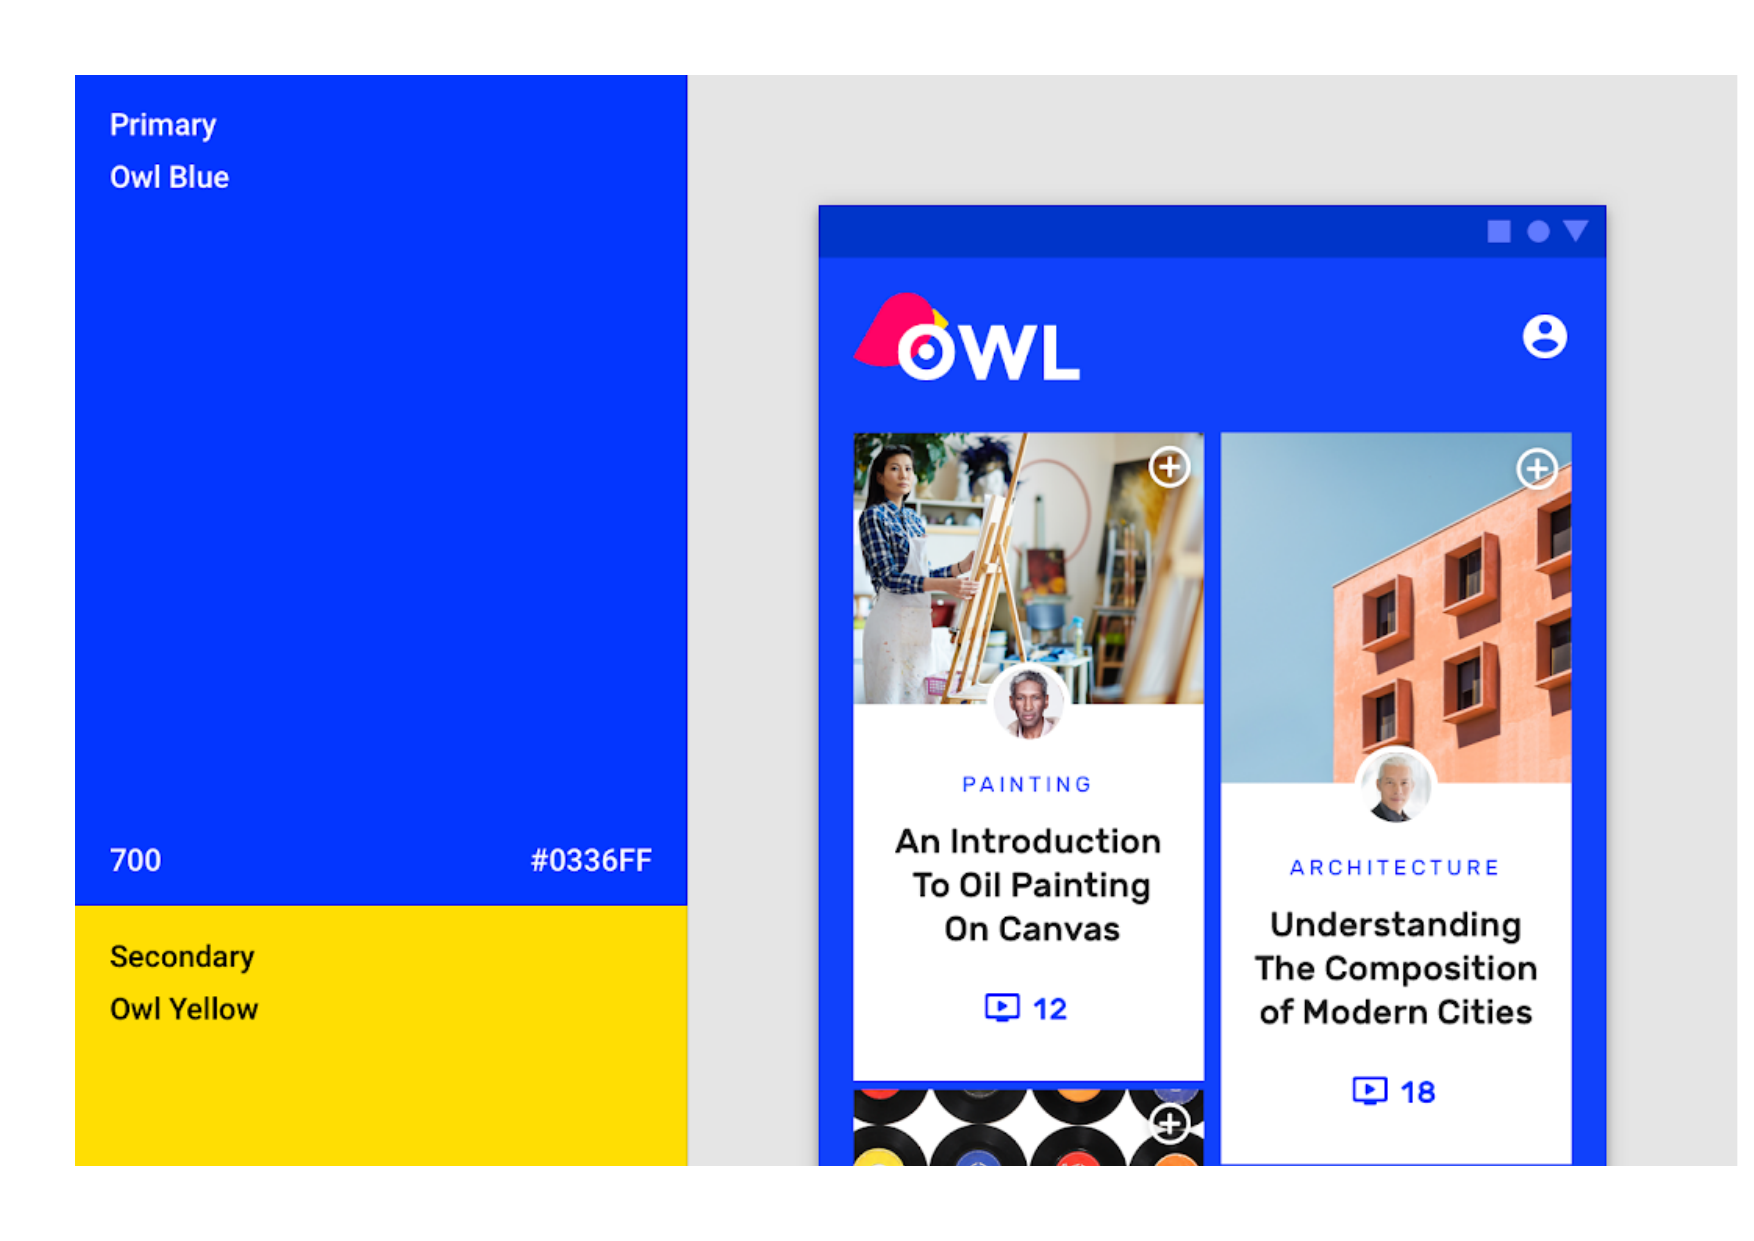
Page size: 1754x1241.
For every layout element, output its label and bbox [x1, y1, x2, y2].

picture [75, 75, 1738, 1166]
